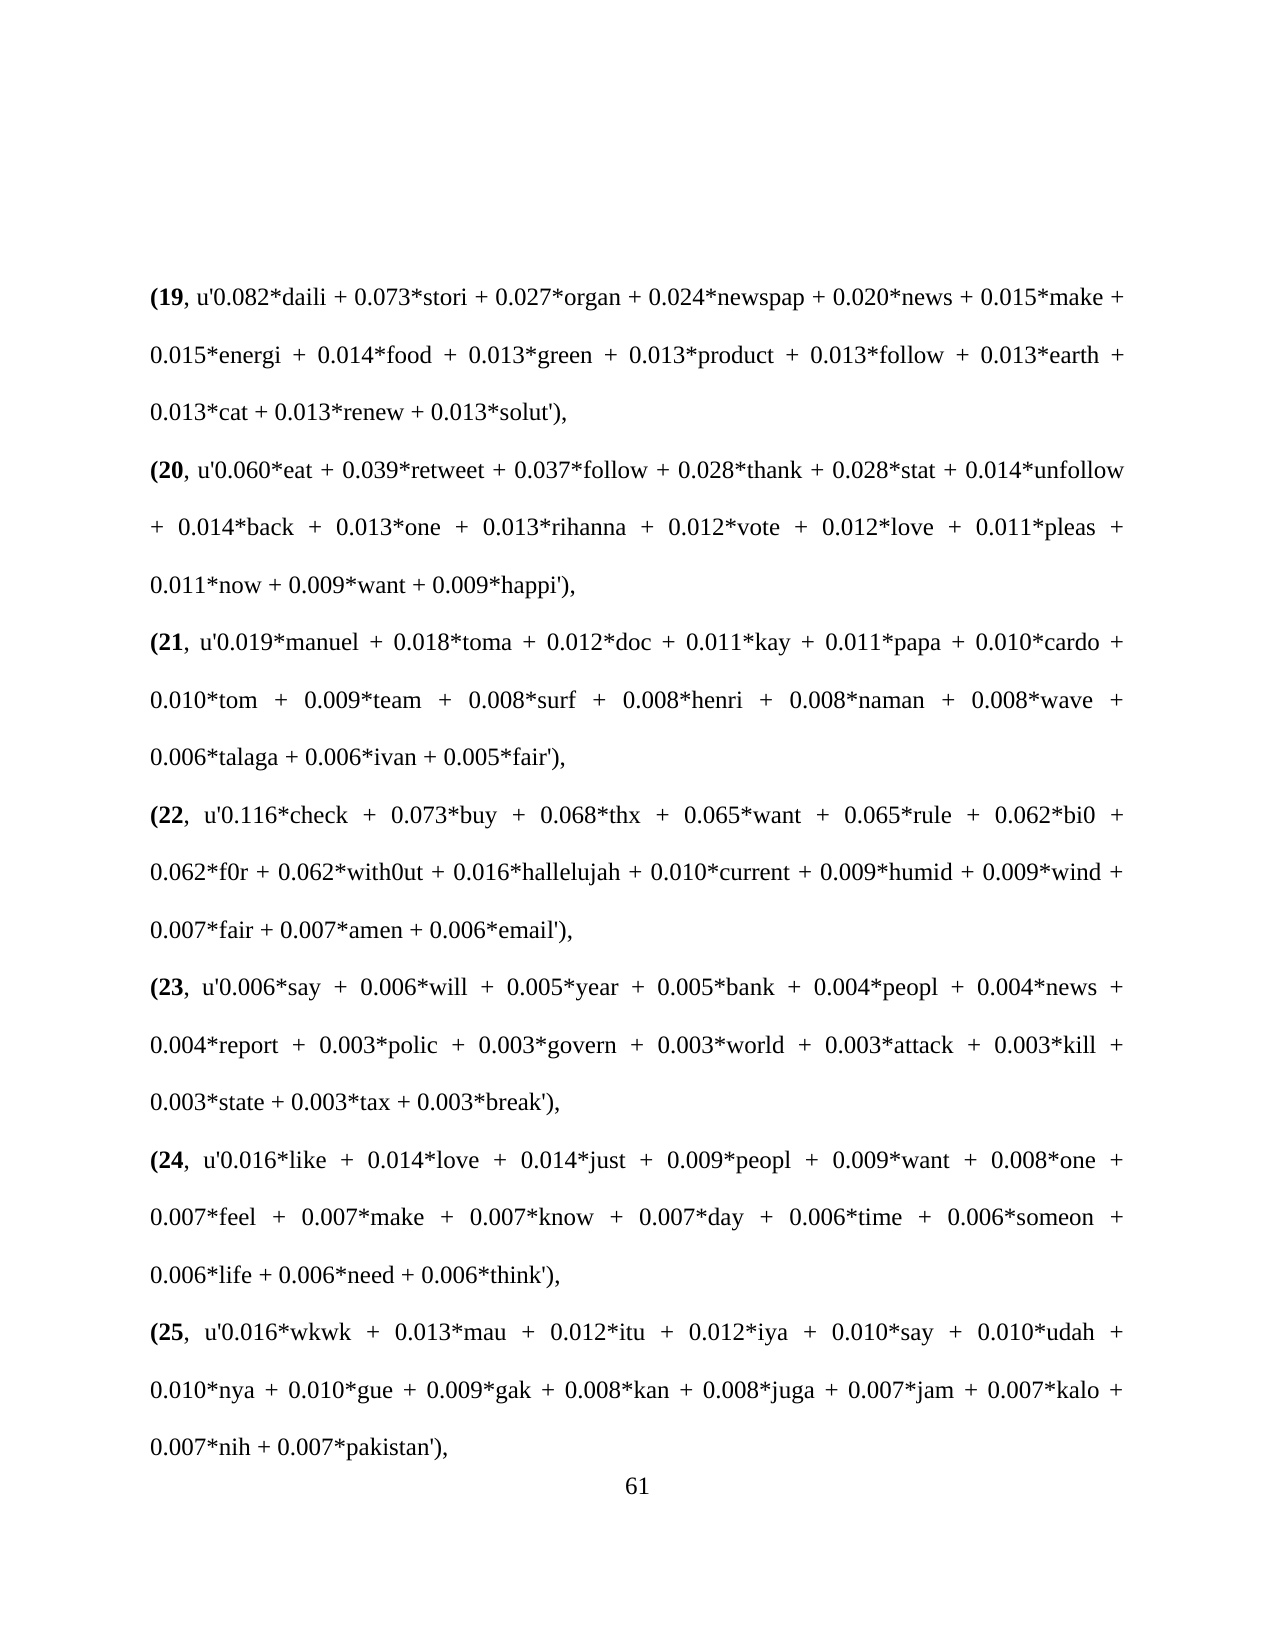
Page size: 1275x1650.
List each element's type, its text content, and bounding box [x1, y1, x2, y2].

text (19, u'0.082*daili + 0.073*stori + 0.027*organ + 0.024*newspap + 0.020*news + 0.015*make + 0.015*energi + 0.014*food + 0.013*green + 0.013*product + 0.013*follow + 0.013*earth + 0.013*cat + 0.013*renew + 0.013*solut'), [150, 282, 1125, 426]
text (22, u'0.116*check + 0.073*buy + 0.068*thx + 0.065*want + 0.065*rule + 0.062*bi0 + 0.062*f0r + 0.062*with0ut + 0.016*hallelujah + 0.010*current + 0.009*humid + 0.009*wind + 0.007*fair + 0.007*amen + 0.006*email'), [150, 800, 1125, 944]
text (25, u'0.016*wkwk + 0.013*mau + 0.012*itu + 0.012*iya + 0.010*say + 0.010*udah + 0.010*nya + 0.010*gue + 0.009*gak + 0.008*kan + 0.008*juga + 0.007*jam + 0.007*kalo + 0.007*nih + 0.007*pakistan'), [150, 1317, 1125, 1461]
text (24, u'0.016*like + 0.014*love + 0.014*just + 0.009*peopl + 0.009*want + 0.008*one + 0.007*feel + 0.007*make + 0.007*know + 0.007*day + 0.006*time + 0.006*someon + 0.006*life + 0.006*need + 0.006*think'), [150, 1145, 1125, 1289]
text (23, u'0.006*say + 0.006*will + 0.005*year + 0.005*bank + 0.004*peopl + 0.004*news + 0.004*report + 0.003*polic + 0.003*govern + 0.003*world + 0.003*attack + 0.003*kill + 0.003*state + 0.003*tax + 0.003*break'), [150, 972, 1125, 1116]
text (21, u'0.019*manuel + 0.018*toma + 0.012*doc + 0.011*kay + 0.011*papa + 0.010*cardo + 0.010*tom + 0.009*team + 0.008*surf + 0.008*henri + 0.008*naman + 0.008*wave + 0.006*talaga + 0.006*ivan + 0.005*fair'), [150, 627, 1125, 771]
text (20, u'0.060*eat + 0.039*retweet + 0.037*follow + 0.028*thank + 0.028*stat + 0.014*unfollow + 0.014*back + 0.013*one + 0.013*rihanna + 0.012*vote + 0.012*love + 0.011*pleas + 0.011*now + 0.009*want + 0.009*happi'), [150, 455, 1125, 599]
